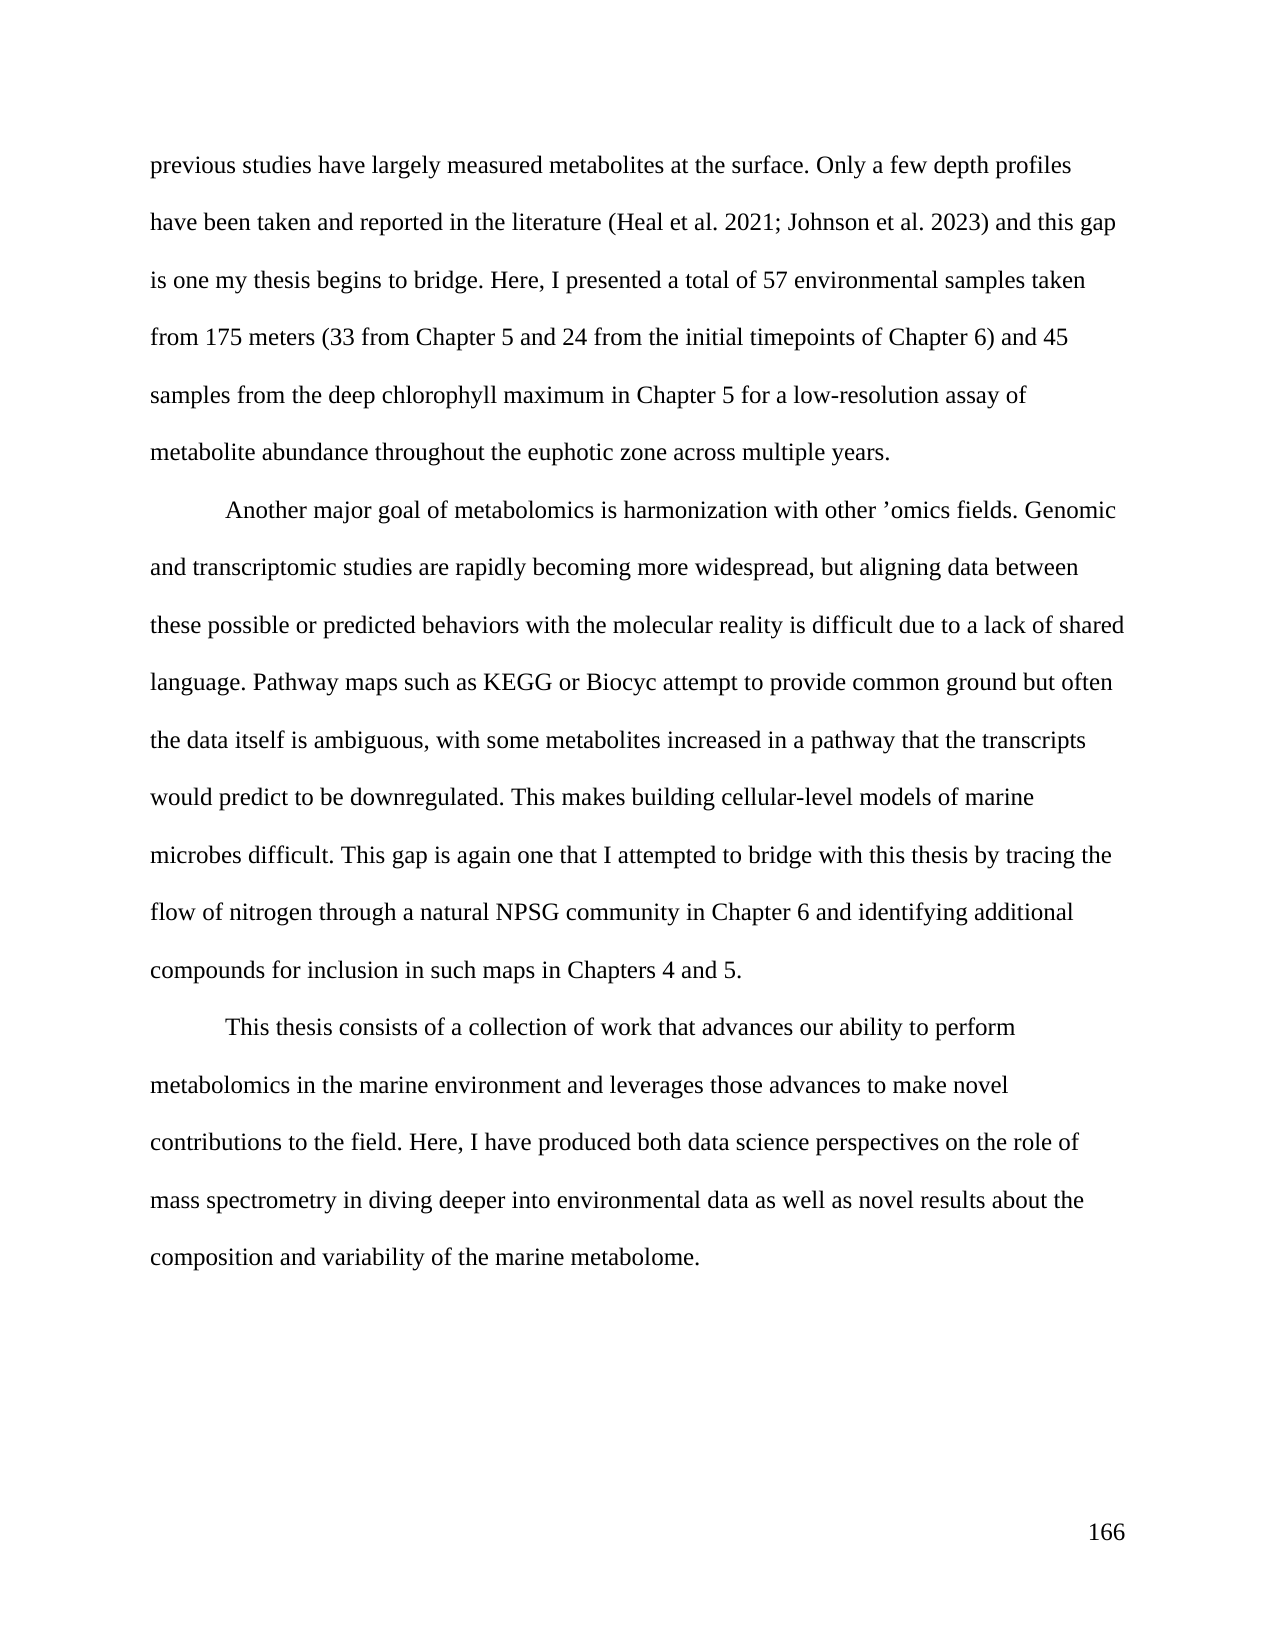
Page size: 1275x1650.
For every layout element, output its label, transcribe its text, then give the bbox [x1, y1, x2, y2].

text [150, 150, 1125, 466]
text This thesis consists of a collection of work that advances our ability to perform metabolomics in the marine environment and leverages those advances to make novel contributions to the field. Here, I have produced both data science perspectives on the role of mass spectrometry in diving deeper into environmental data as well as novel results about the composition and variability of the marine metabolome. [150, 1012, 1125, 1271]
text Another major goal of metabolomics is harmonization with other ’omics fields. Genomic and transcriptomic studies are rapidly becoming more widespread, but aligning data between these possible or predicted behaviors with the molecular reality is difficult due to a lack of shared language. Pathway maps such as KEGG or Biocyc attempt to provide common ground but often the data itself is ambiguous, with some metabolites increased in a pathway that the transcripts would predict to be downregulated. This makes building cellular-level models of marine microbes difficult. This gap is again one that I attempted to bridge with this thesis by tracing the flow of nitrogen through a natural NPSG community in Chapter 6 and identifying additional compounds for inclusion in such maps in Chapters 4 and 5. [150, 495, 1125, 984]
